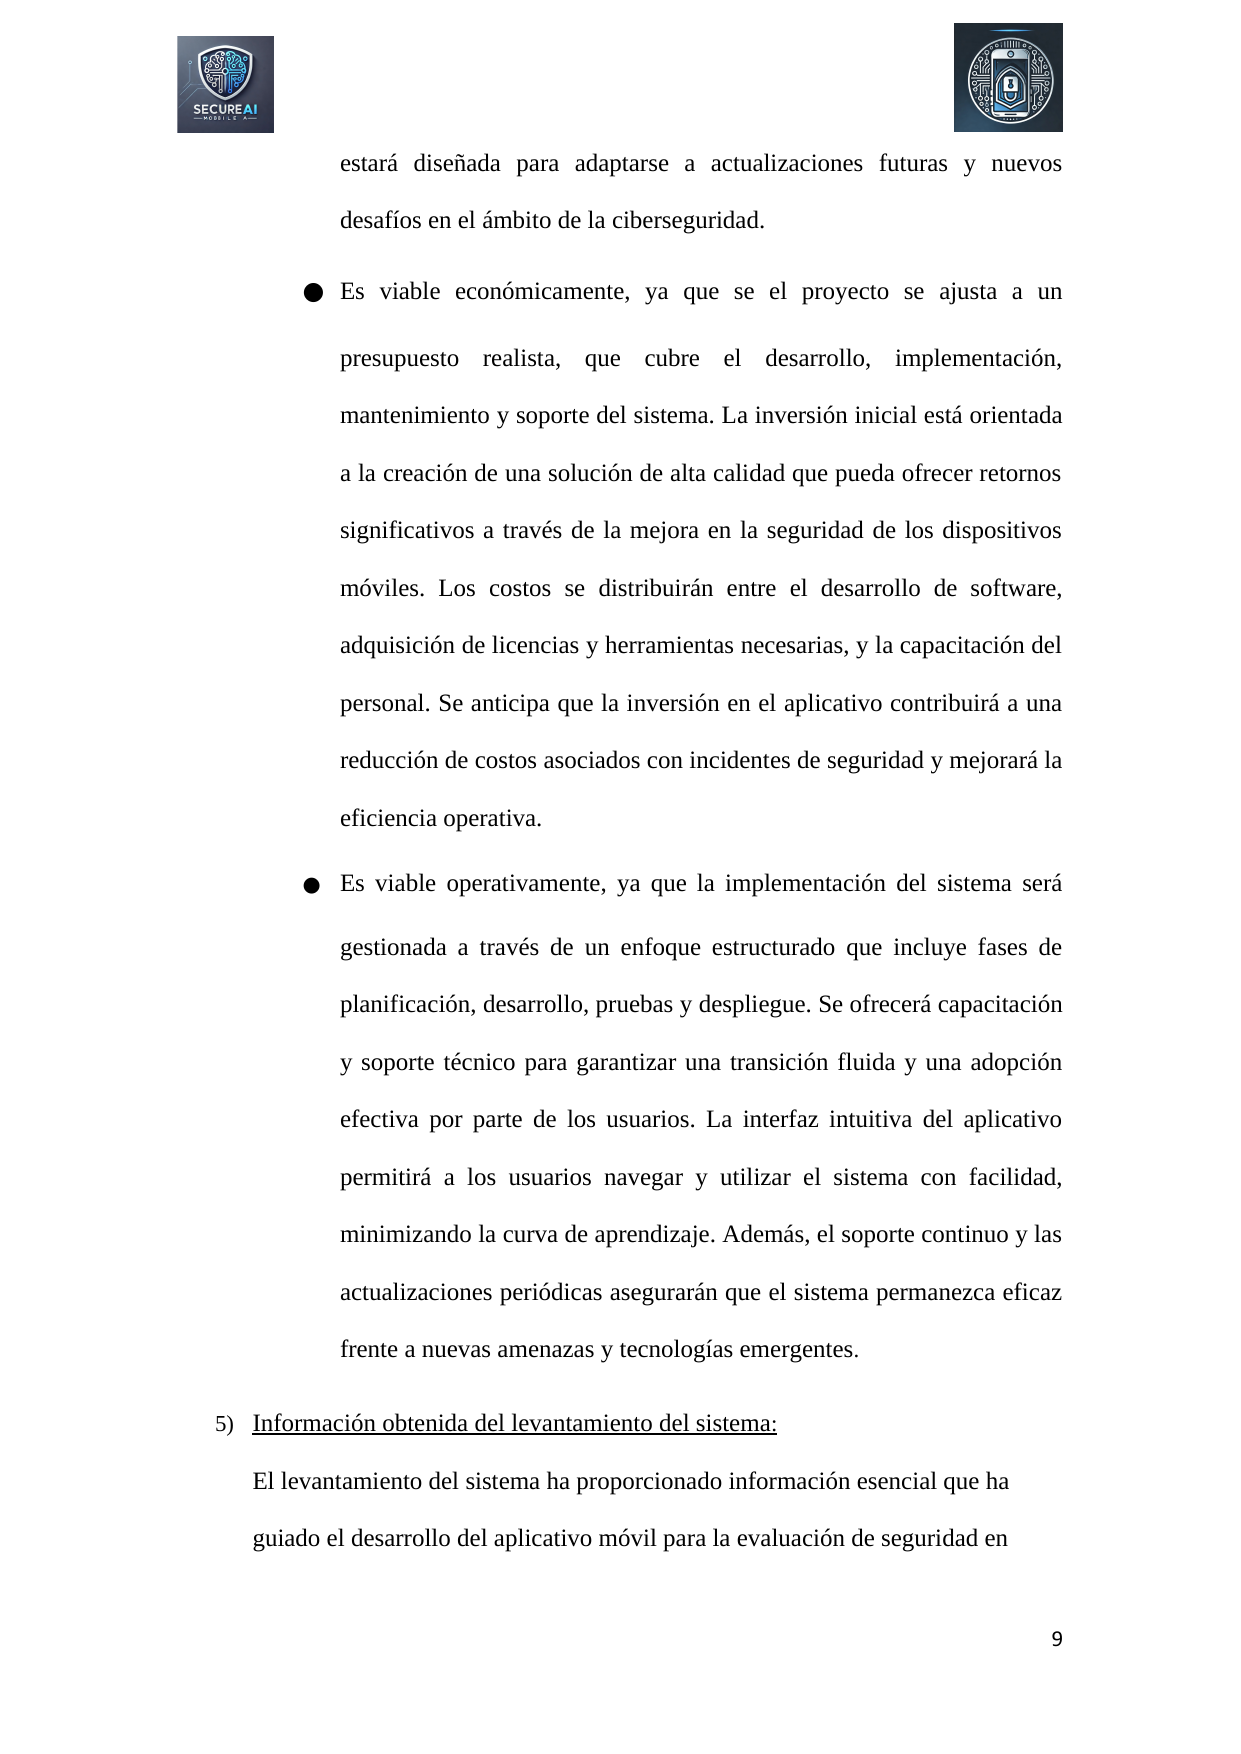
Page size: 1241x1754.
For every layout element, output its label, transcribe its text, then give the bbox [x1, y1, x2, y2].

list Es viable operativamente, ya que la implementación del sistema será gestionada a través de un enfoque estructurado que incluye fases de planificación, desarrollo, pruebas y despliegue. Se ofrecerá capacitación y soporte técnico para garantizar una transición fluida y una adopción efectiva por parte de los usuarios. La interfaz intuitiva del aplicativo permitirá a los usuarios navegar y utilizar el sistema con facilidad, minimizando la curva de aprendizaje. Además, el soporte continuo y las actualizaciones periódicas asegurarán que el sistema permanezca eficaz frente a nuevas amenazas y tecnologías emergentes. [302, 860, 1063, 1363]
list Es viable económicamente, ya que se el proyecto se ajusta a un presupuesto realista, que cubre el desarrollo, implementación, mantenimiento y soporte del sistema. La inversión inicial está orientada a la creación de una solución de alta calidad que pueda ofrecer retornos significativos a través de la mejora en la seguridad de los dispositivos móviles. Los costos se distribuirán entre el desarrollo de software, adquisición de licencias y herramientas necesarias, y la capacitación del personal. Se anticipa que la inversión en el aplicativo contribuirá a una reducción de costos asociados con incidentes de seguridad y mejorará la eficiencia operativa. [302, 263, 1063, 831]
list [302, 148, 1063, 234]
list Información obtenida del levantamiento del sistema: [215, 1408, 1063, 1437]
picture [177, 36, 274, 133]
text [252, 1466, 1063, 1552]
picture [954, 23, 1063, 132]
